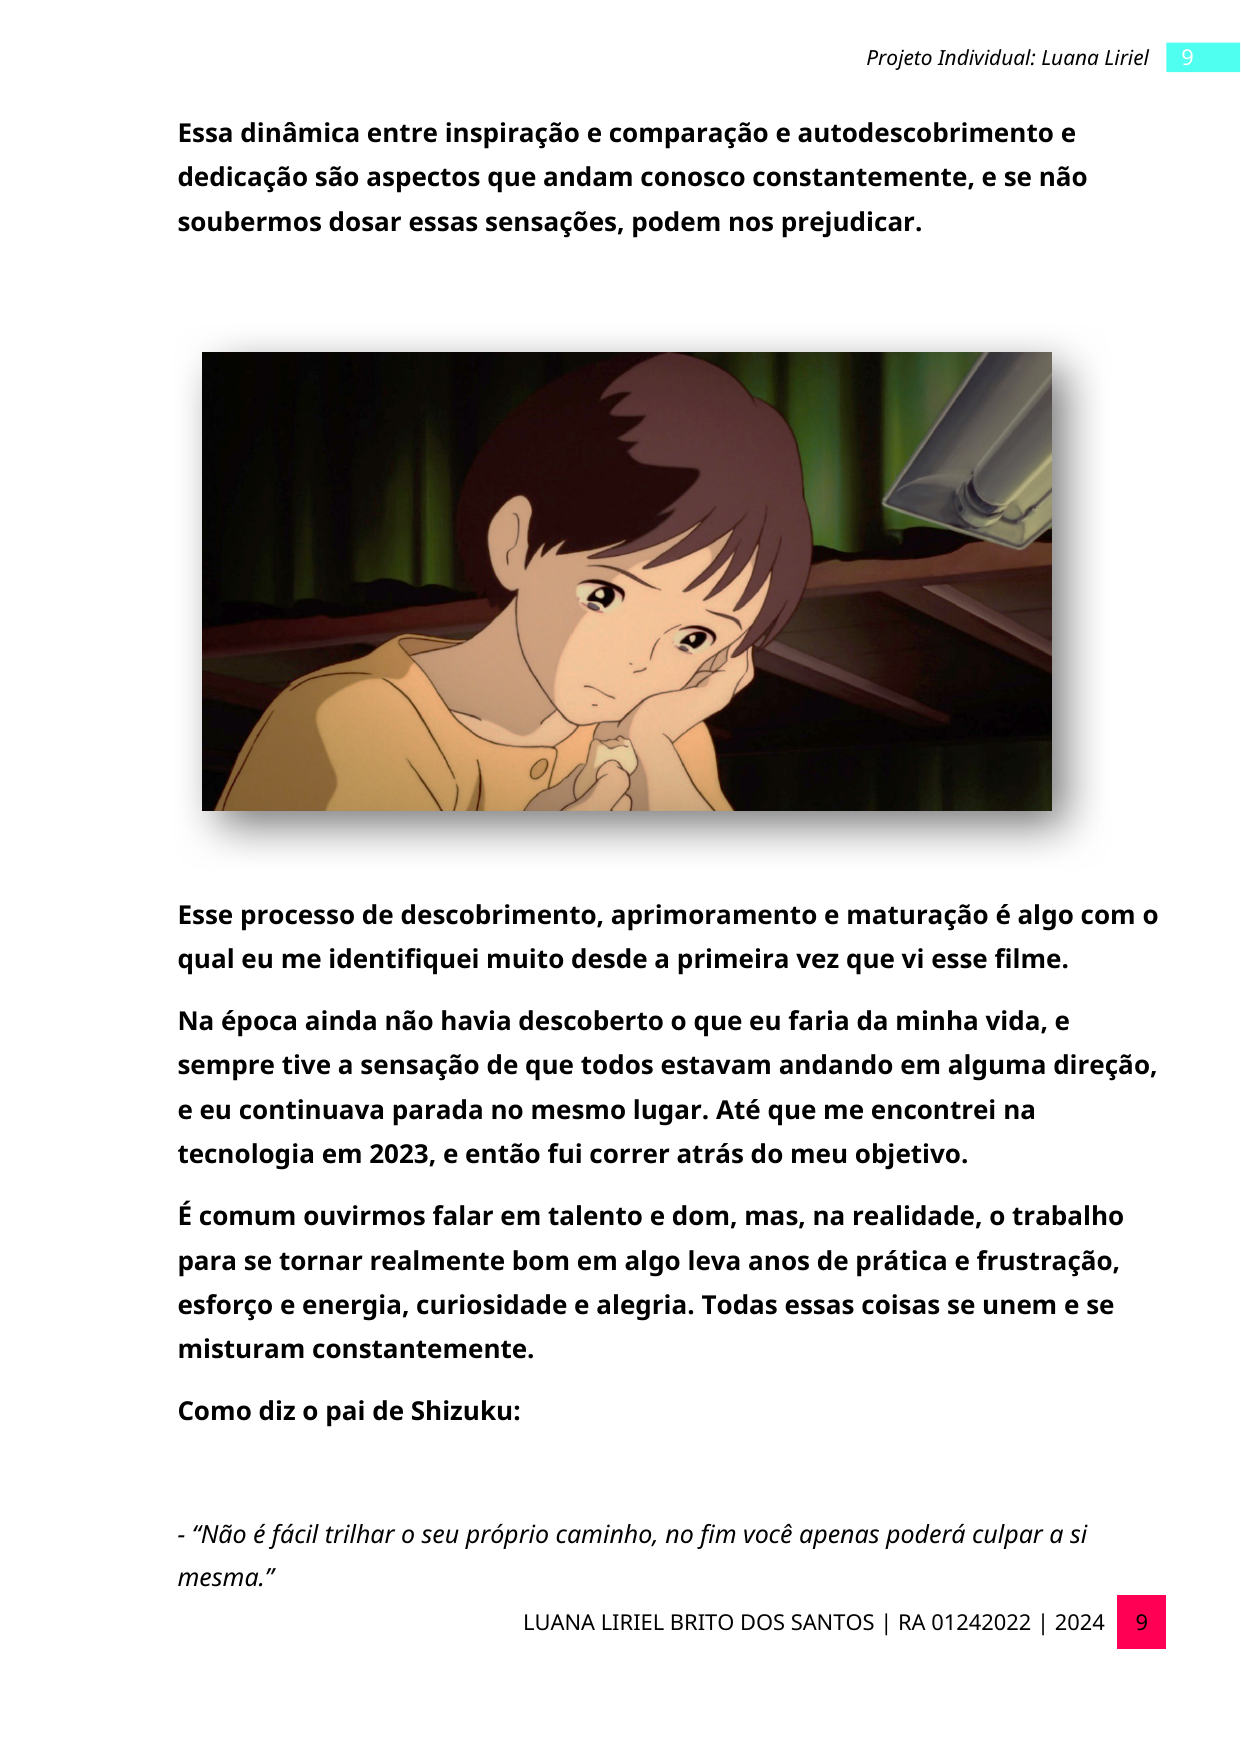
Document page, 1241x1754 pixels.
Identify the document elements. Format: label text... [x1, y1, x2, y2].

text Como diz o pai de Shizuku: [177, 1393, 1166, 1428]
text Esse processo de descobrimento, aprimoramento e maturação é algo com o qual eu me identifiquei muito desde a primeira vez que vi esse filme. [177, 896, 1166, 976]
text - “Não é fácil trilhar o seu próprio caminho, no fim você apenas poderá culpar a si mesma.” [177, 1517, 1166, 1593]
text Essa dinâmica entre inspiração e comparação e autodescobrimento e dedicação são aspectos que andam conosco constantemente, e se não soubermos dosar essas sensações, podem nos prejudicar. [177, 115, 1166, 239]
text É comum ouvirmos falar em talento e dom, mas, na realidade, o trabalho para se tornar realmente bom em algo leva anos de prática e frustração, esforço e energia, curiosidade e alegria. Todas essas coisas se unem e se misturam constantemente. [177, 1198, 1166, 1366]
picture [202, 352, 1052, 811]
text Na época ainda não havia descoberto o que eu faria da minha vida, e sempre tive a sensação de que todos estavam andando em alguma direção, e eu continuava parada no mesmo lugar. Até que me encontrei na tecnologia em 2023, e então fui correr atrás do meu objetivo. [177, 1003, 1166, 1171]
